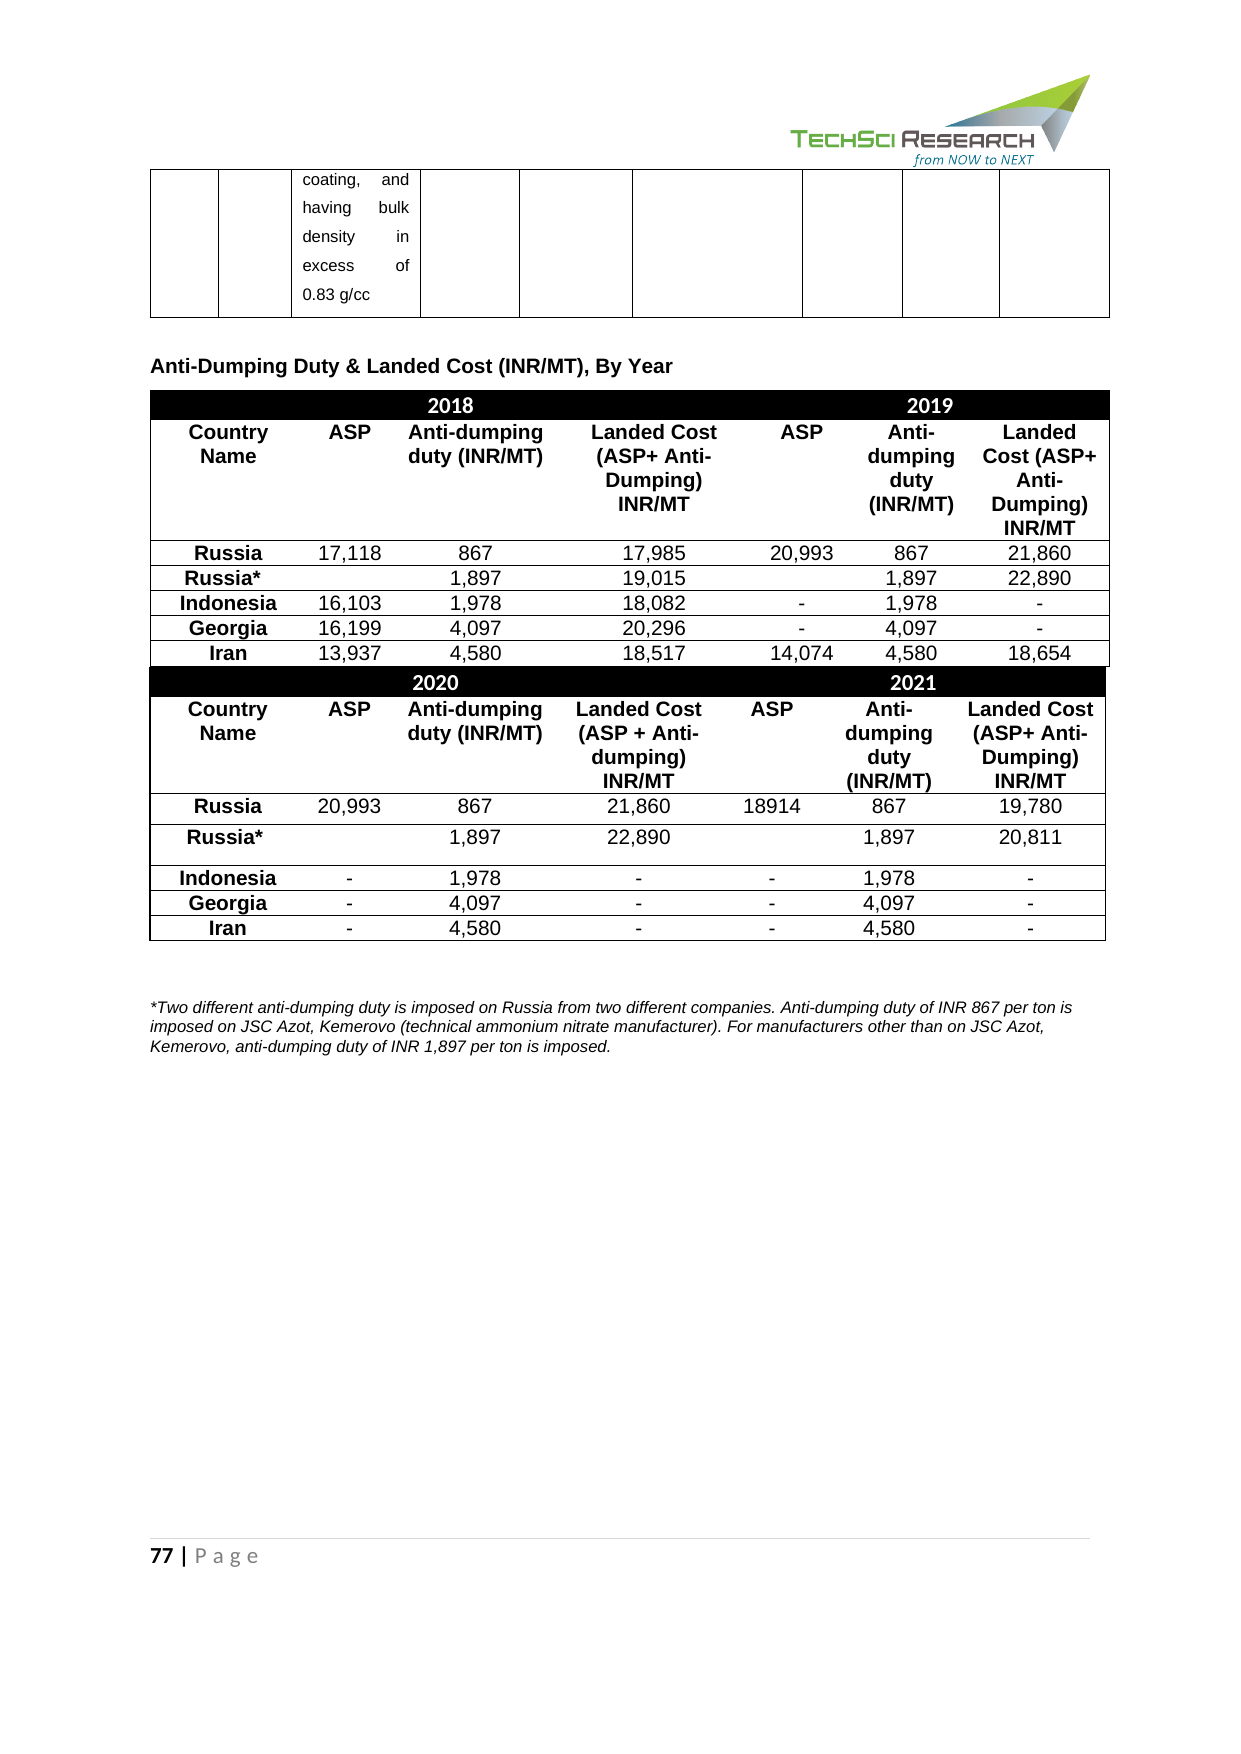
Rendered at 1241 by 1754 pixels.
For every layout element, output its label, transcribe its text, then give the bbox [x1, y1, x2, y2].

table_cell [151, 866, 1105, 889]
text *Two different anti-dumping duty is imposed on Russia from two different companies. Anti-dumping duty of INR 867 per ton is imposed on JSC Azot, Kemerovo (technical ammonium nitrate manufacturer). For manufacturers other than on JSC Azot, Kemerovo, anti-dumping duty of INR 1,897 per ton is imposed. [150, 998, 1090, 1056]
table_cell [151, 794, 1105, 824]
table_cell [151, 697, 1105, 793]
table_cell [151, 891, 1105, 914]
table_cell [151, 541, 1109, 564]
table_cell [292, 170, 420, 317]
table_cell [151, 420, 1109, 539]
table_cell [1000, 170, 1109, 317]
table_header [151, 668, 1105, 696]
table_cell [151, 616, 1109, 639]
text Anti-Dumping Duty & Landed Cost (INR/MT), By Year [150, 354, 1090, 378]
picture [788, 73, 1091, 169]
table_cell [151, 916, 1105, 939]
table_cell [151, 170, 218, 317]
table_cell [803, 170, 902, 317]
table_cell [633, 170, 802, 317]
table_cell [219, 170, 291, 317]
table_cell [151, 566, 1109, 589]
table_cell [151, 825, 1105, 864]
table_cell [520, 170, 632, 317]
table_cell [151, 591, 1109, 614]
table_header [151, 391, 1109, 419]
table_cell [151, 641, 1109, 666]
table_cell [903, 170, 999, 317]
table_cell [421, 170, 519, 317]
